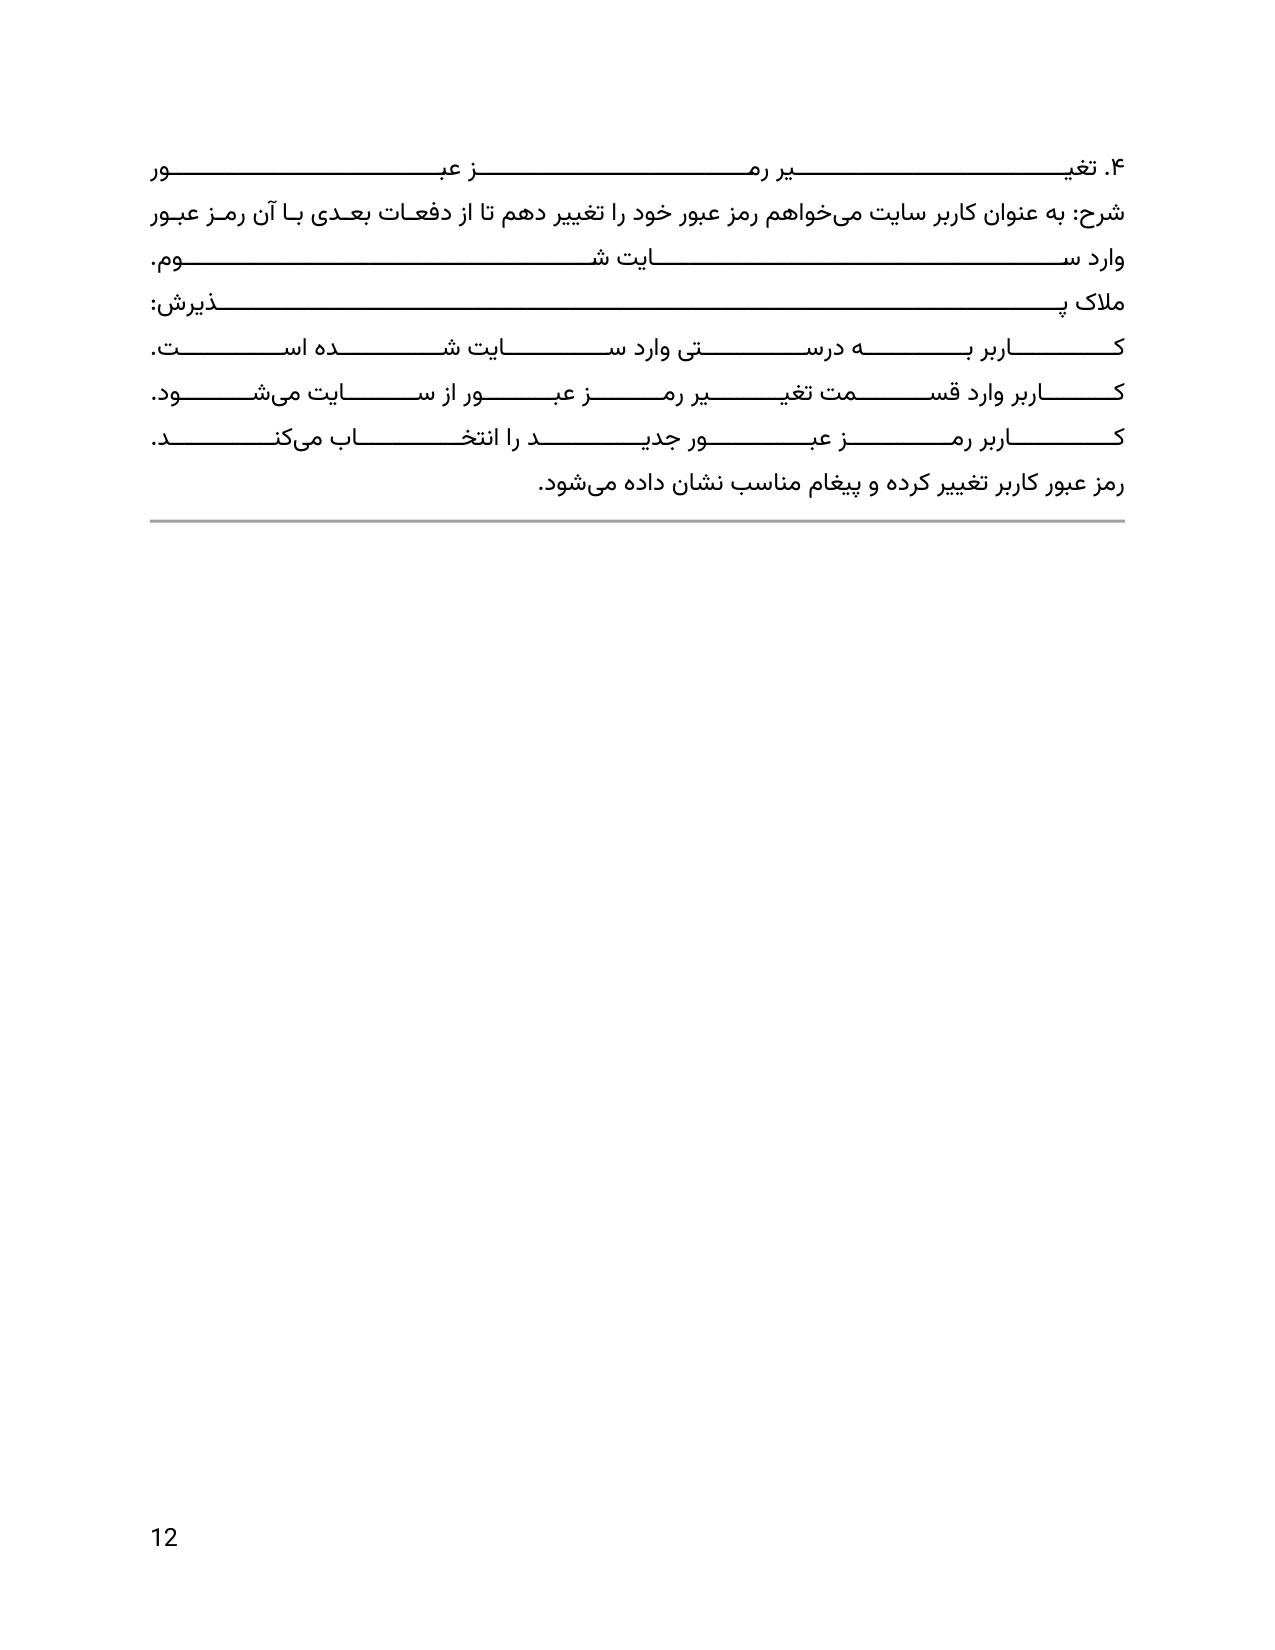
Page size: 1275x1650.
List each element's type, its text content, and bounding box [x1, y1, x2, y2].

text ۴. تغییر رمز عبور شرح: به عنوان کاربر سایت می‌خواهم رمز عبور خود را تغییر دهم تا از دفعات بعدی با آن رمز عبور وارد سایت شوم. ملاک پذیرش: کاربر به درستی وارد سایت شده است. کاربر وارد قسمت تغییر رمز عبور از سایت می‌شود. کاربر رمز عبور جدید را انتخاب می‌کند. رمز عبور کاربر تغییر کرده و پیغام مناسب نشان داده می‌شود. [150, 150, 1125, 503]
